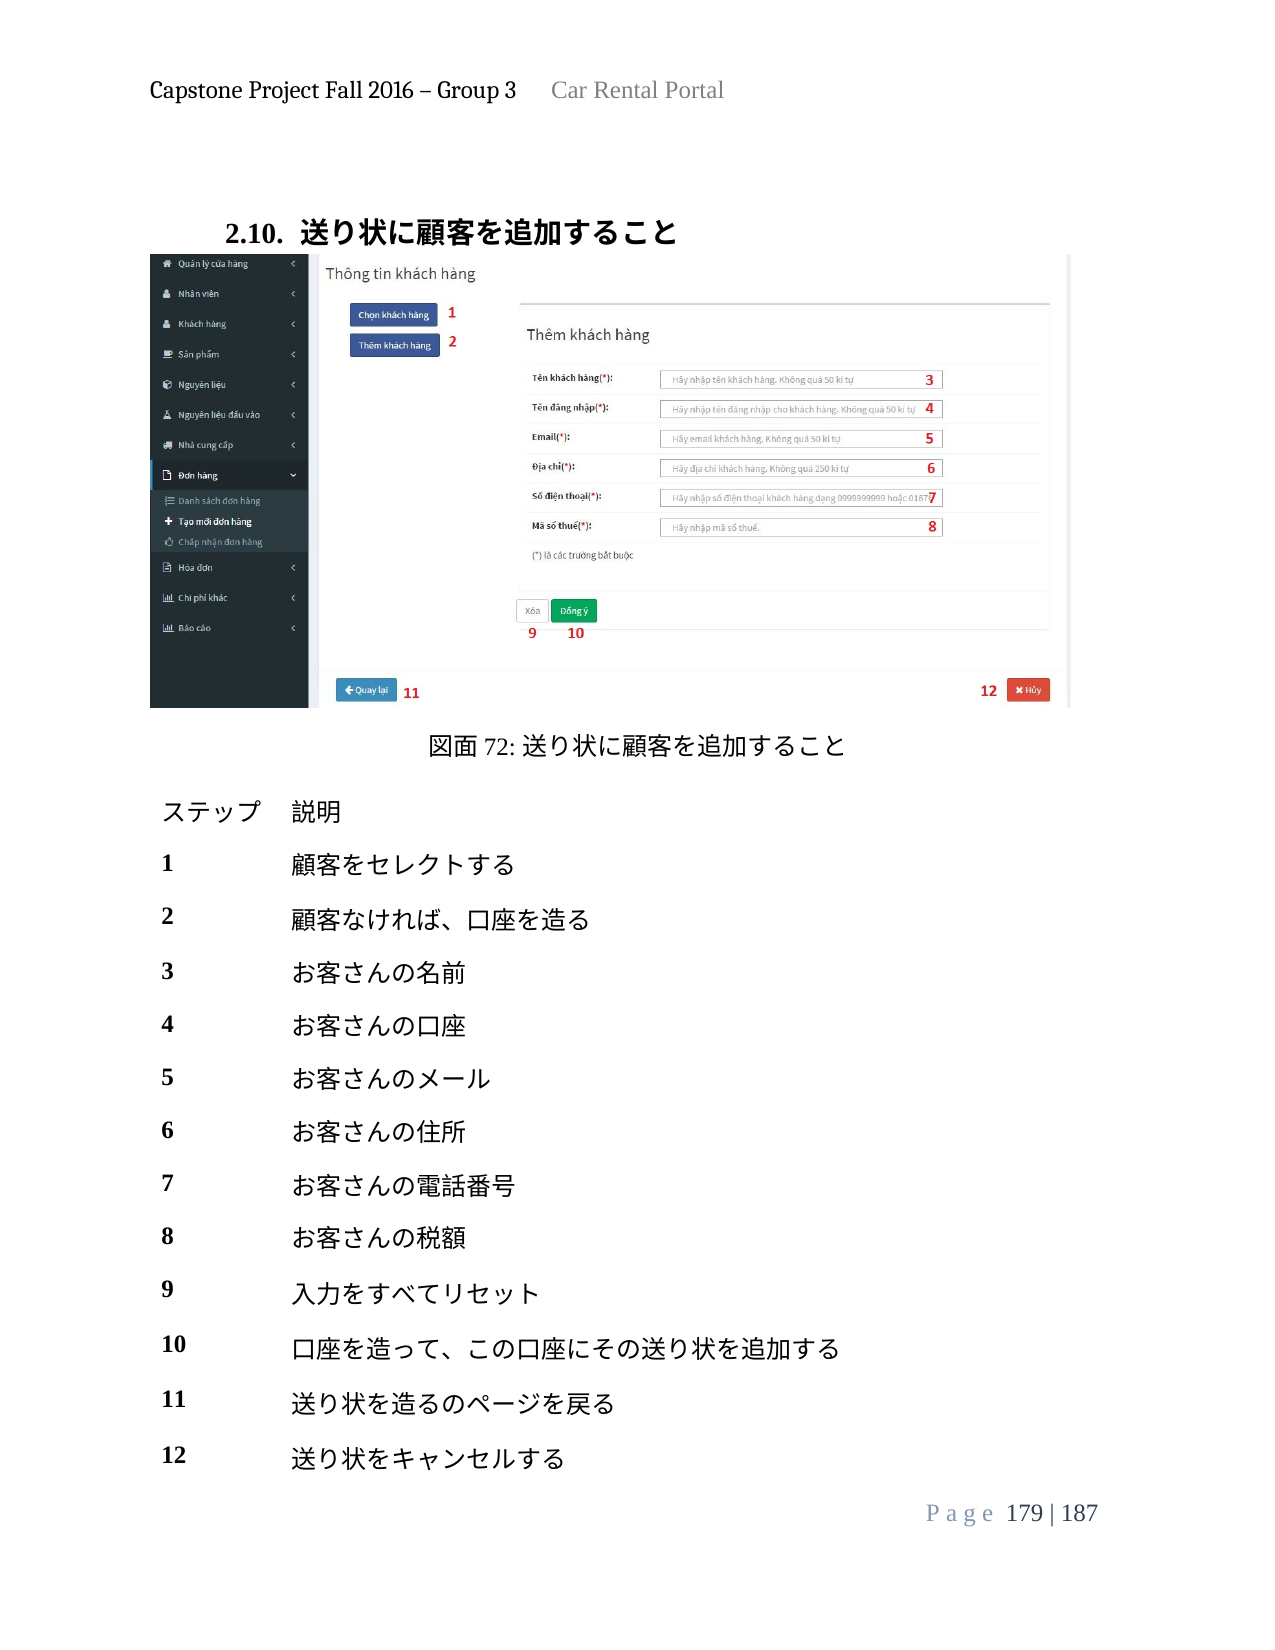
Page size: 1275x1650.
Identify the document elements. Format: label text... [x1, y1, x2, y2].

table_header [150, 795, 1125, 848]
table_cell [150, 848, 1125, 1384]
text 図面 72: 送り状に顧客を追加すること [150, 727, 1125, 763]
picture [150, 254, 1071, 708]
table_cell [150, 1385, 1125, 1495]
subtitle 送り状に顧客を追加すること [225, 210, 1125, 252]
